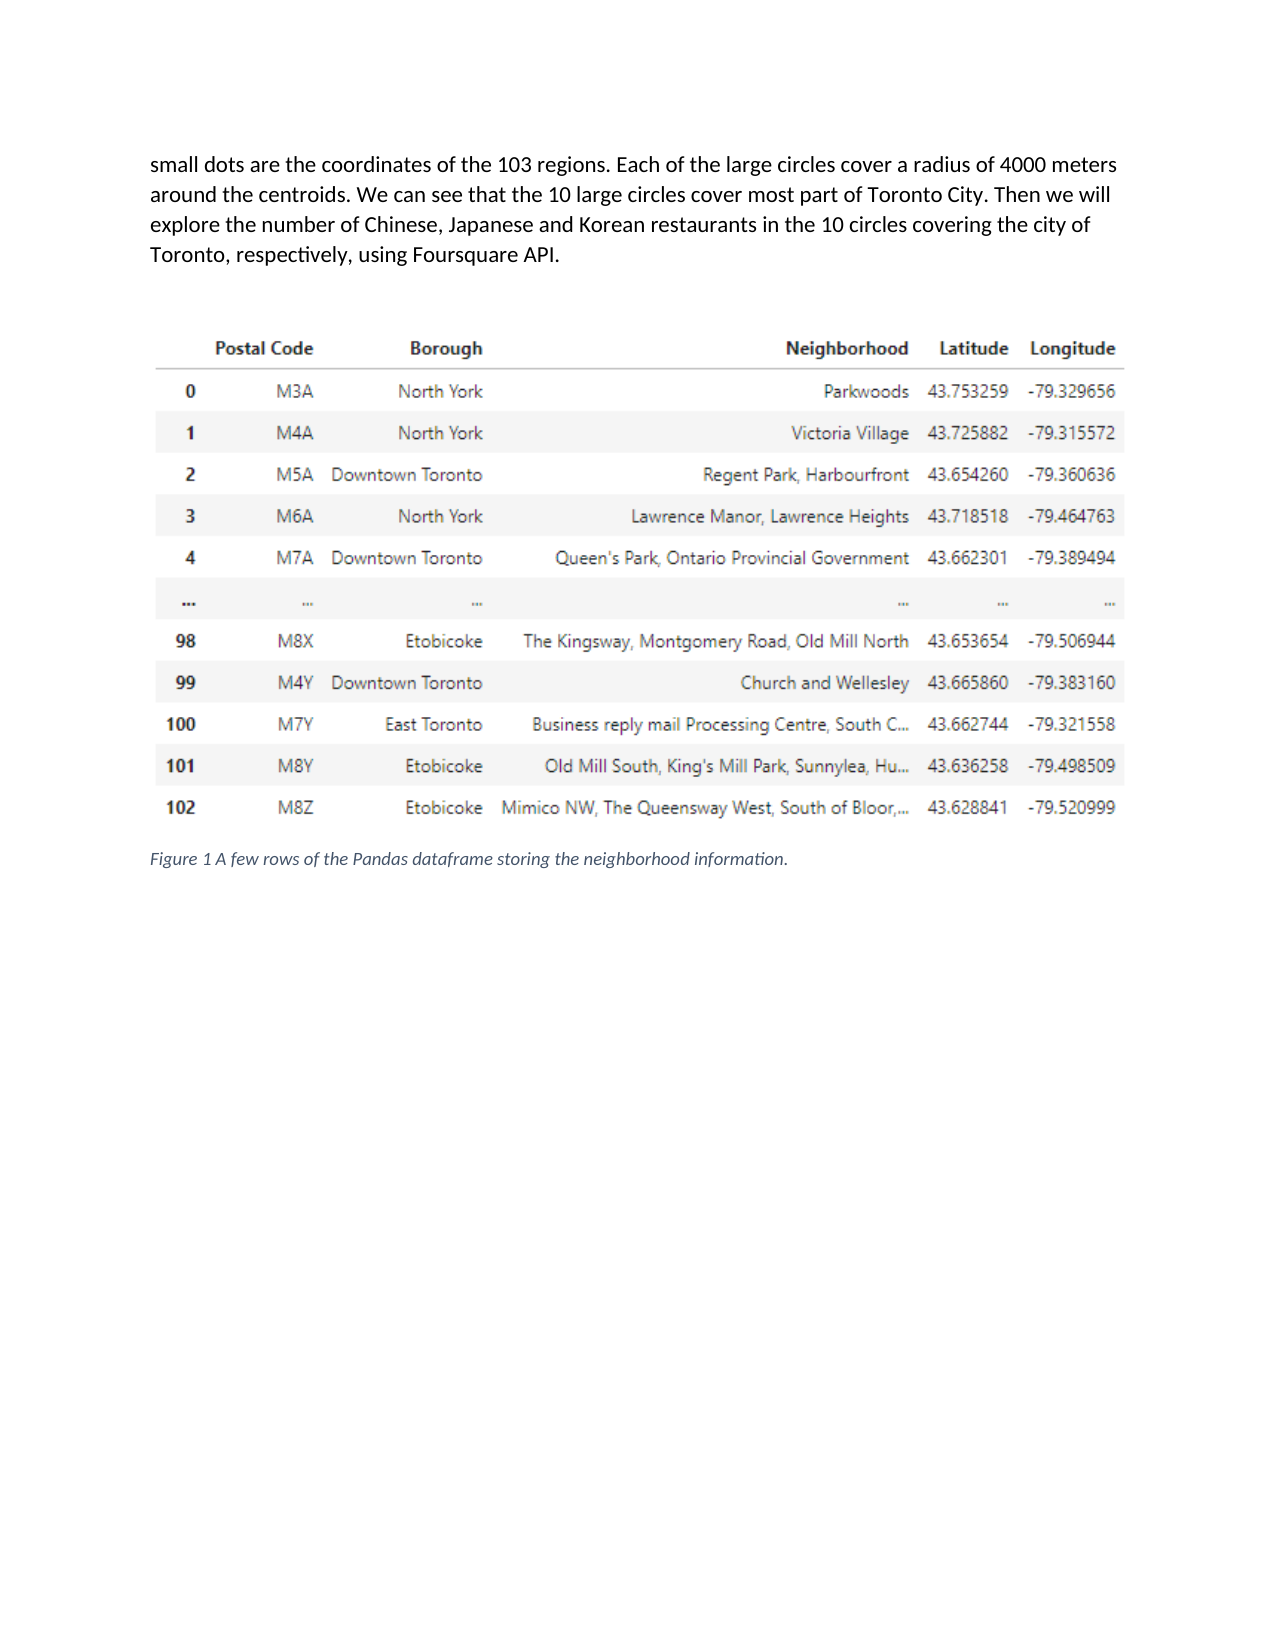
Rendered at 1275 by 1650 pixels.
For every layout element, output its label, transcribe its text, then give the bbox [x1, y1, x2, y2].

text Figure 1 A few rows of the Pandas dataframe storing the neighborhood information. [150, 847, 1125, 870]
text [150, 150, 1125, 269]
picture [150, 334, 1125, 829]
